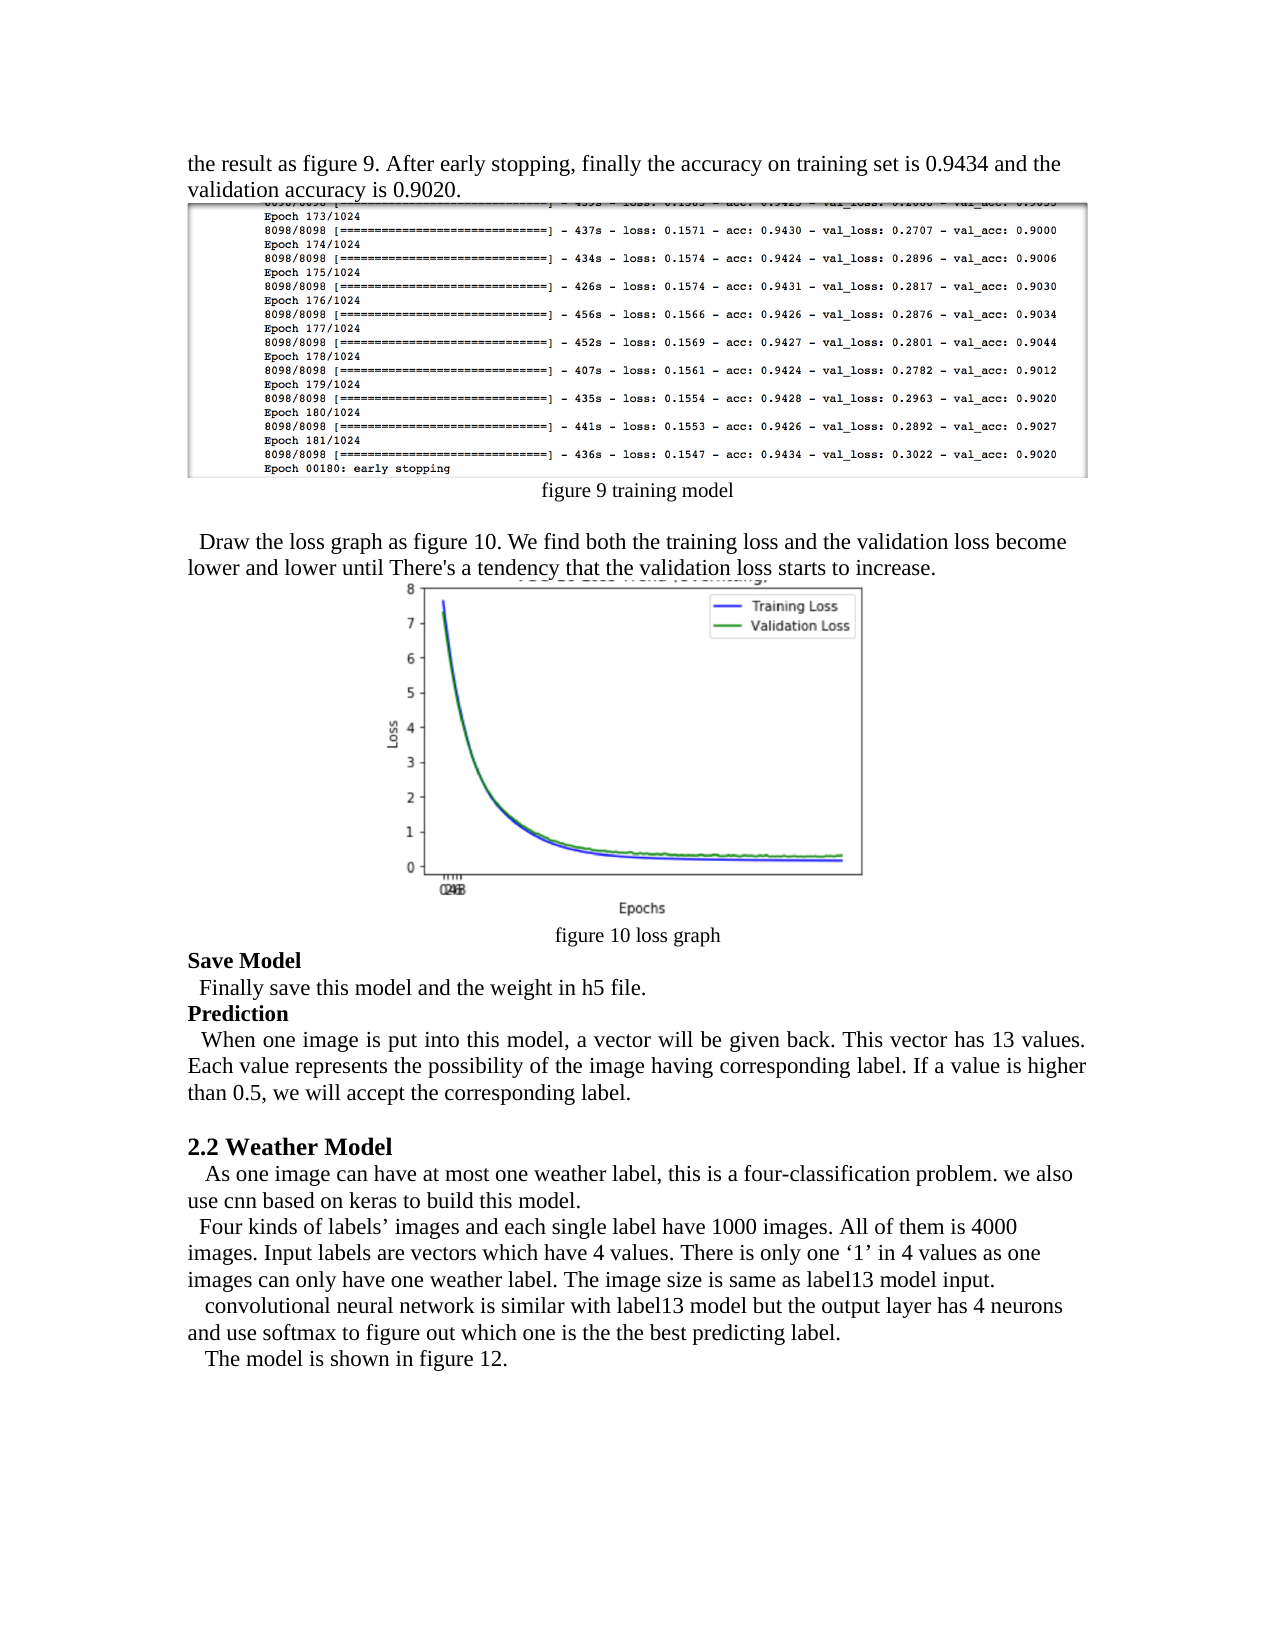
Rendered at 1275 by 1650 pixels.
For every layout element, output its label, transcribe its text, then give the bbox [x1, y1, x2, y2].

text figure 9 training model [187, 478, 1087, 502]
text Prediction [187, 1000, 1087, 1026]
text When one image is put into this model, a vector will be given back. This vector has 13 values. Each value represents the possibility of the image having corresponding label. If a value is higher than 0.5, we will accept the corresponding label. [187, 1026, 1087, 1105]
text Save Model [187, 947, 1087, 973]
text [187, 150, 1087, 202]
text Finally save this model and the weight in h5 file. [187, 973, 1087, 1000]
text figure 10 loss graph [187, 923, 1087, 947]
text The model is shown in figure 12. [187, 1345, 1087, 1371]
picture [187, 202, 1088, 478]
text Four kinds of labels’ images and each single label have 1000 images. All of them is 4000 images. Input labels are vectors which have 4 values. There is only one ‘1’ in 4 values as one images can only have one weather label. The image size is same as label13 model input. [187, 1213, 1087, 1292]
text Draw the loss graph as figure 10. We find both the training loss and the validation loss become lower and lower until There's a tendency that the validation loss starts to increase. [187, 528, 1087, 581]
text 2.2 Weather Model [187, 1132, 1087, 1160]
picture [367, 580, 908, 924]
text convolutional neural network is similar with label13 model but the output layer has 4 neurons and use softmax to figure out which one is the the best predicting label. [187, 1292, 1087, 1345]
text As one image can have at most one weather label, this is a four-classification problem. we also use cnn based on keras to build this model. [187, 1160, 1087, 1213]
